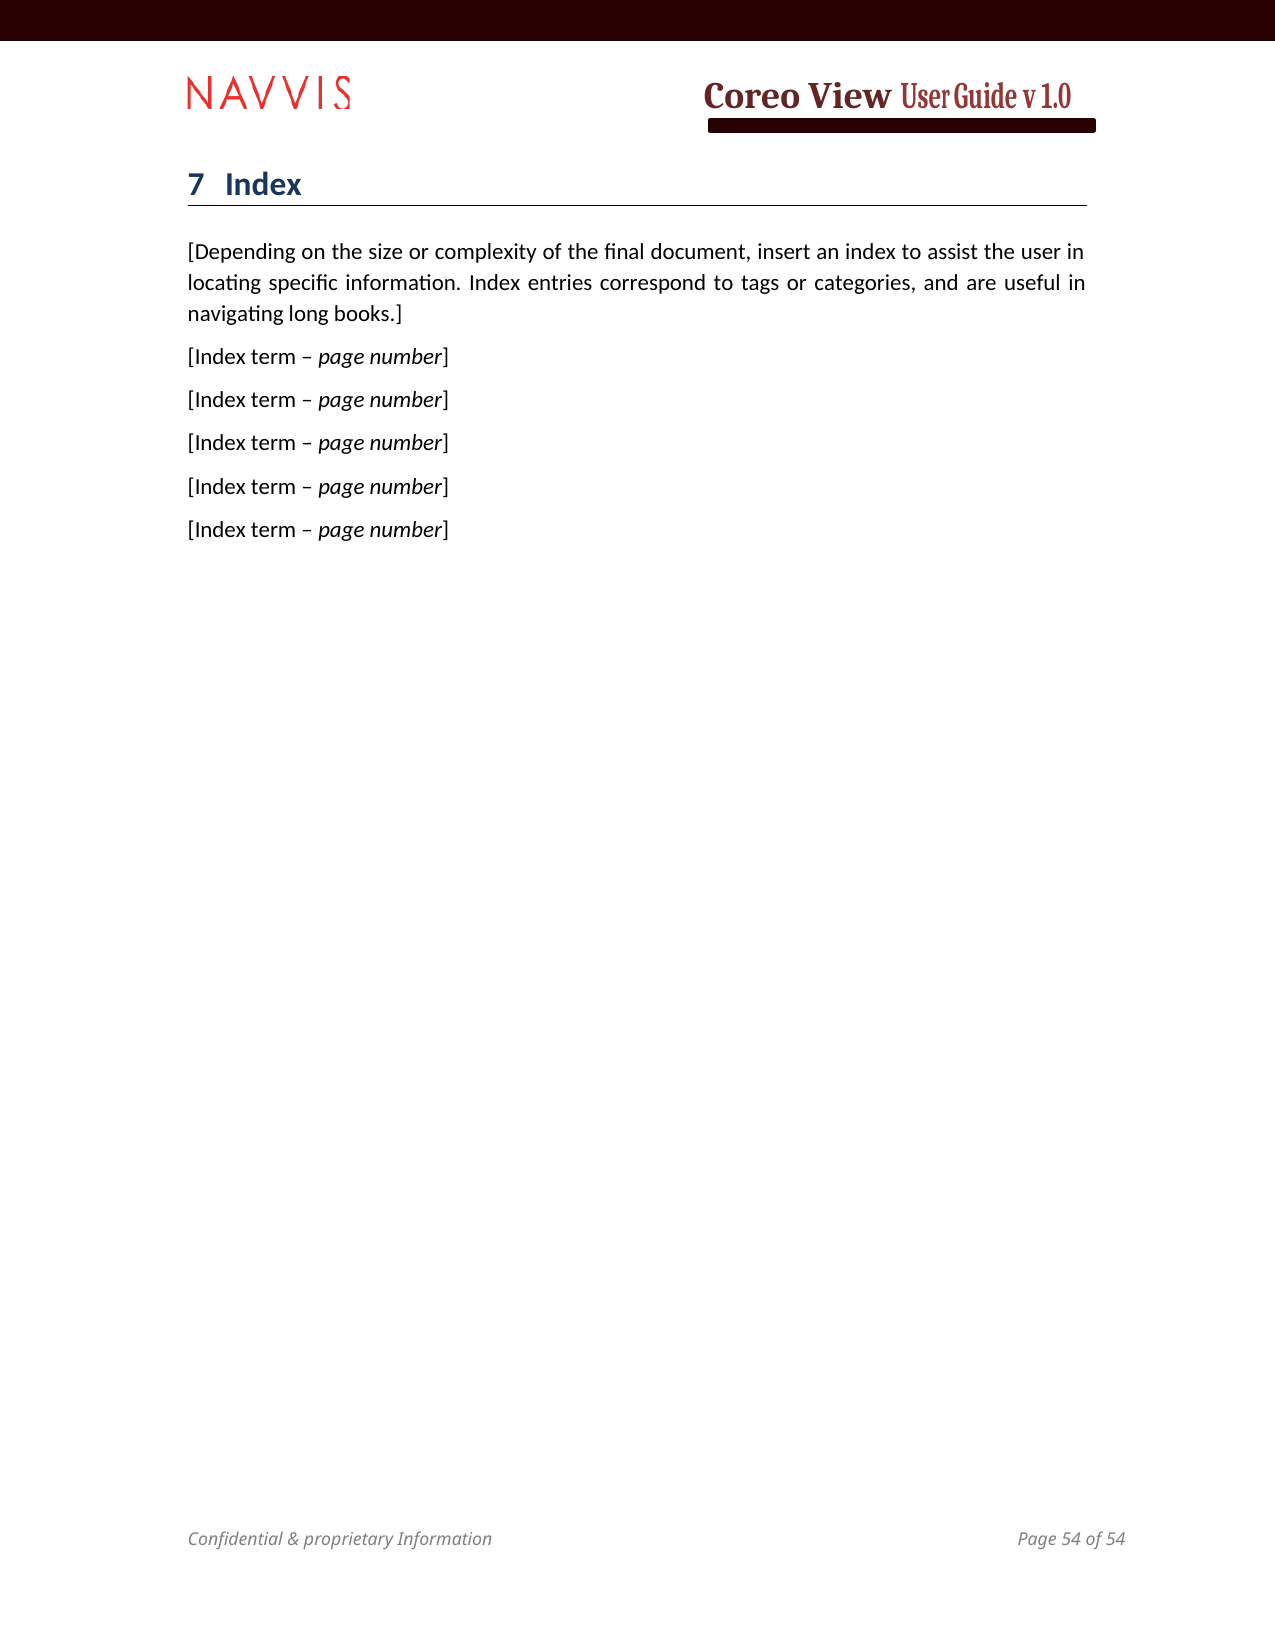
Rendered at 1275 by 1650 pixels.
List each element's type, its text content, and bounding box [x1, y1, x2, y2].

text [Index term – page number] [187, 472, 1087, 500]
text [Index term – page number] [187, 342, 1087, 370]
subtitle Index [187, 162, 1087, 206]
text [Index term – page number] [187, 385, 1087, 413]
text [Index term – page number] [187, 515, 1087, 543]
text [Depending on the size or complexity of the final document, insert an index to assist the user in locating specific information. Index entries correspond to tags or categories, and are useful in navigating long books.] [187, 237, 1087, 327]
text [Index term – page number] [187, 428, 1087, 457]
